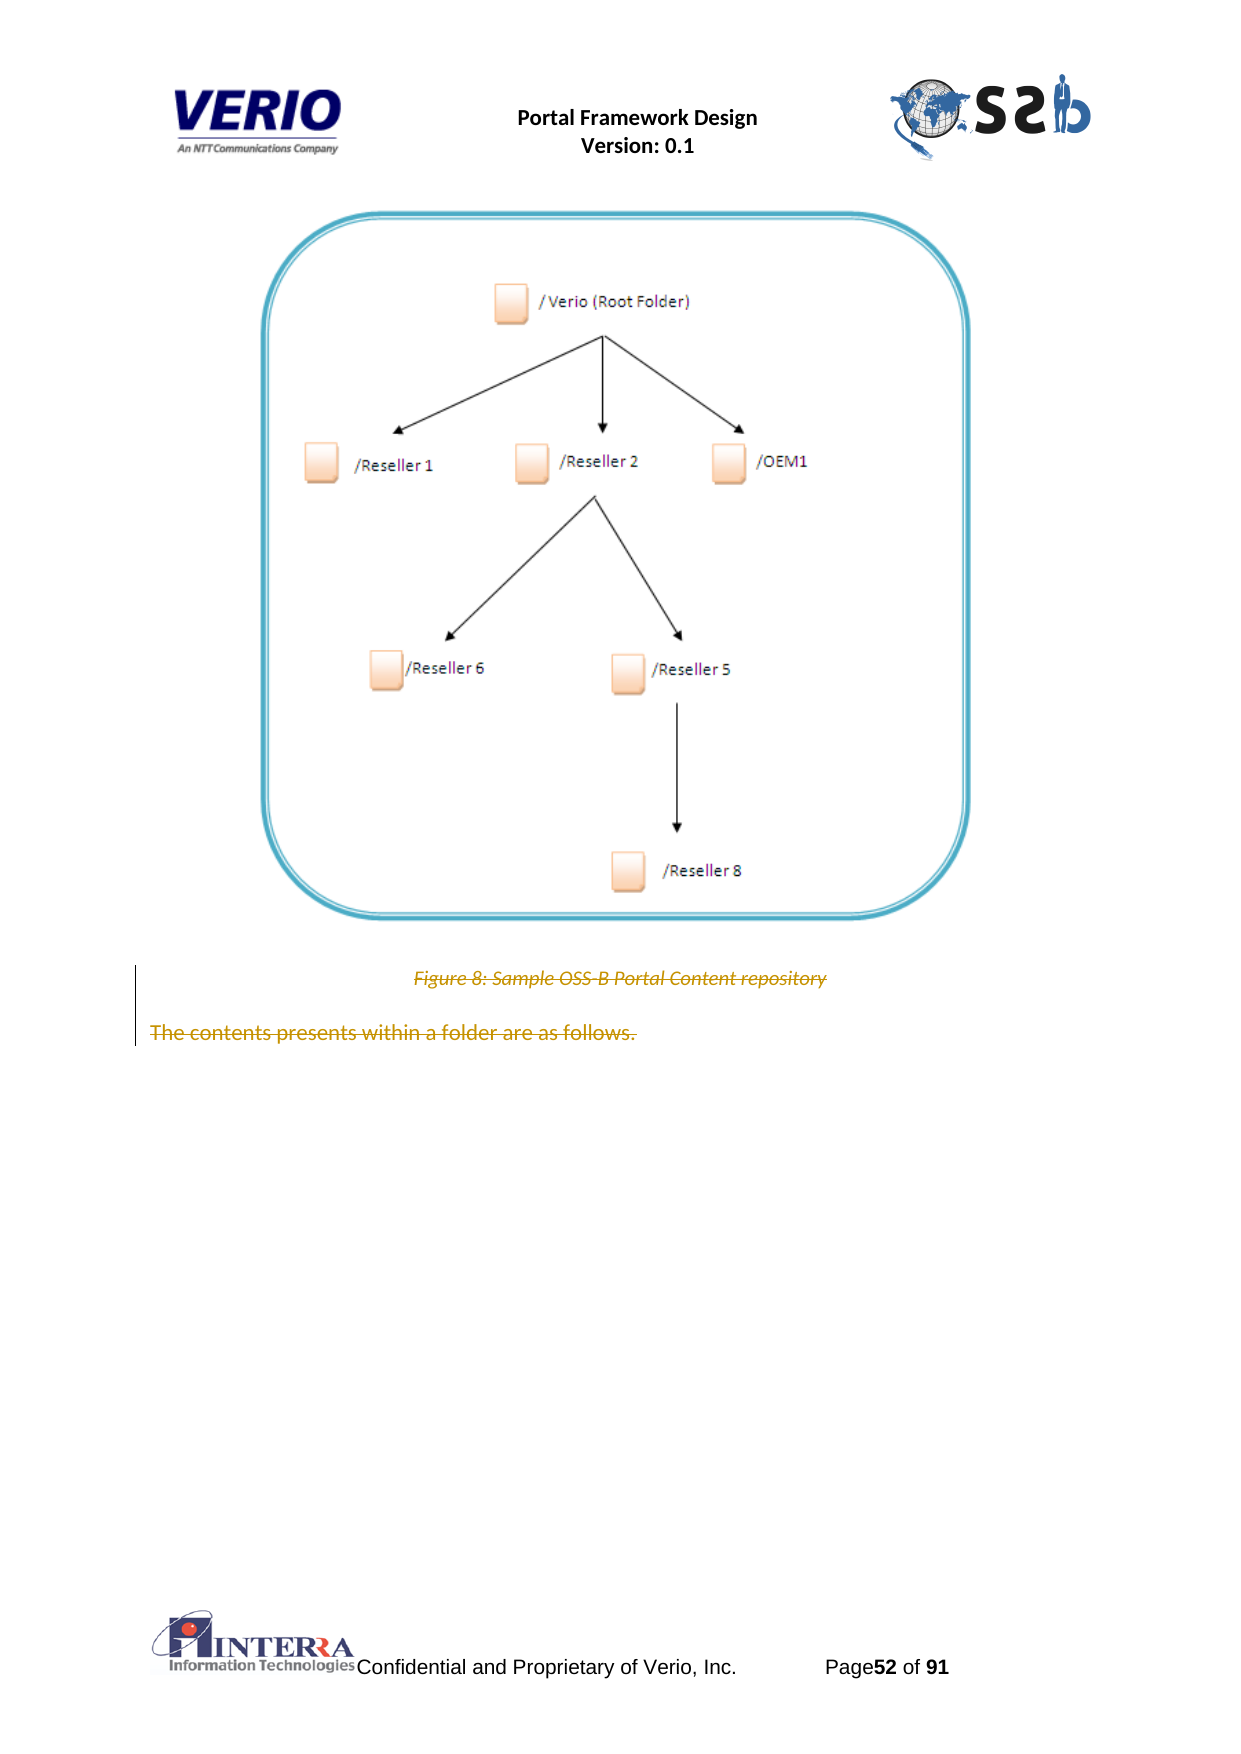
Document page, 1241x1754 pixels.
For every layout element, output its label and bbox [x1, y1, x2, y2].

picture [150, 1608, 357, 1675]
picture [156, 75, 357, 168]
picture [890, 74, 1091, 161]
picture [236, 197, 1004, 937]
